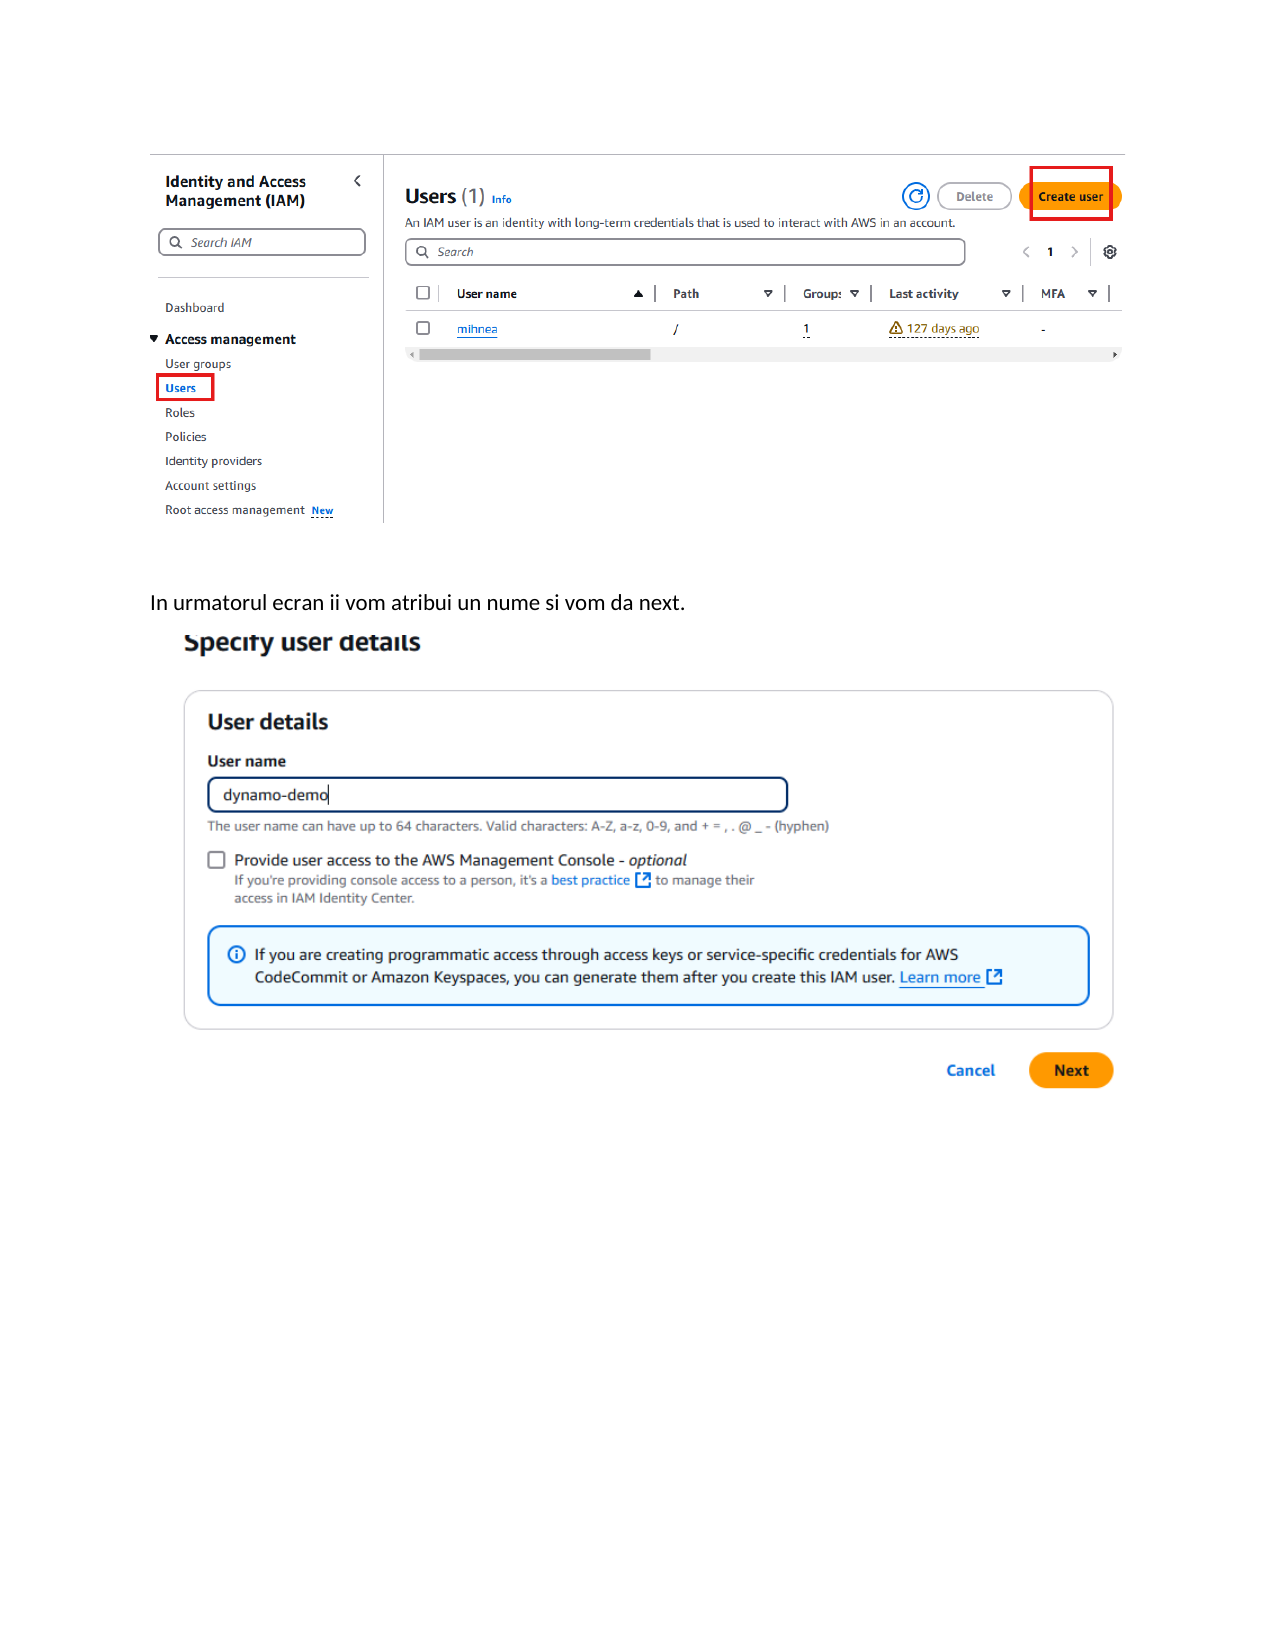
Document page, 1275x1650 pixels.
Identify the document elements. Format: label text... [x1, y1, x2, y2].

text In urmatorul ecran ii vom atribui un nume si vom da next. [150, 588, 1125, 616]
picture [150, 635, 1125, 1131]
picture [150, 150, 1125, 523]
